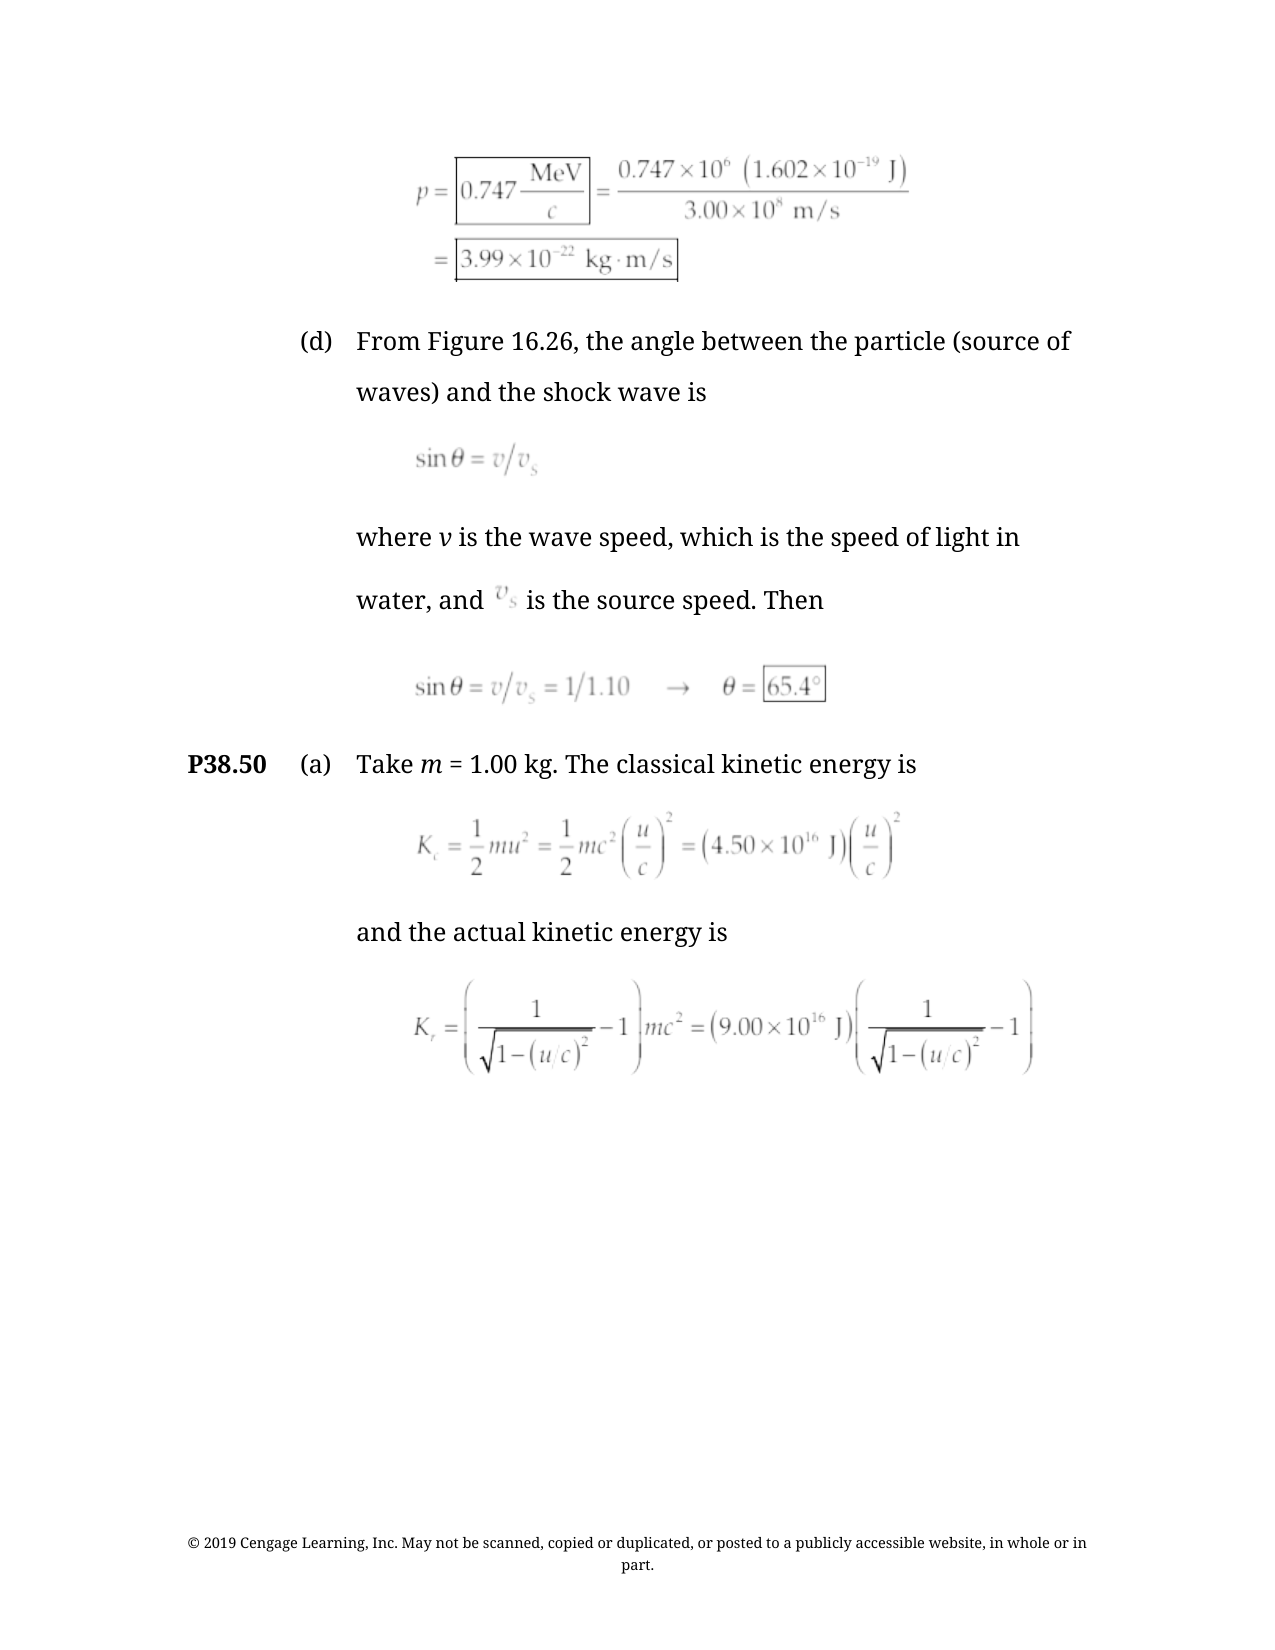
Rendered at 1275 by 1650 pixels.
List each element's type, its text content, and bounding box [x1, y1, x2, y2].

text and the actual kinetic energy is [187, 915, 1087, 949]
text where v is the wave speed, which is the speed of light in water, and is the source speed. Then [187, 519, 1087, 630]
text (d) From Figure 16.26, the angle between the particle (source of waves) and the shock wave is [187, 323, 1087, 408]
text P38.50 (a) Take m = 1.00 kg. The classical kinetic energy is [187, 747, 1087, 781]
